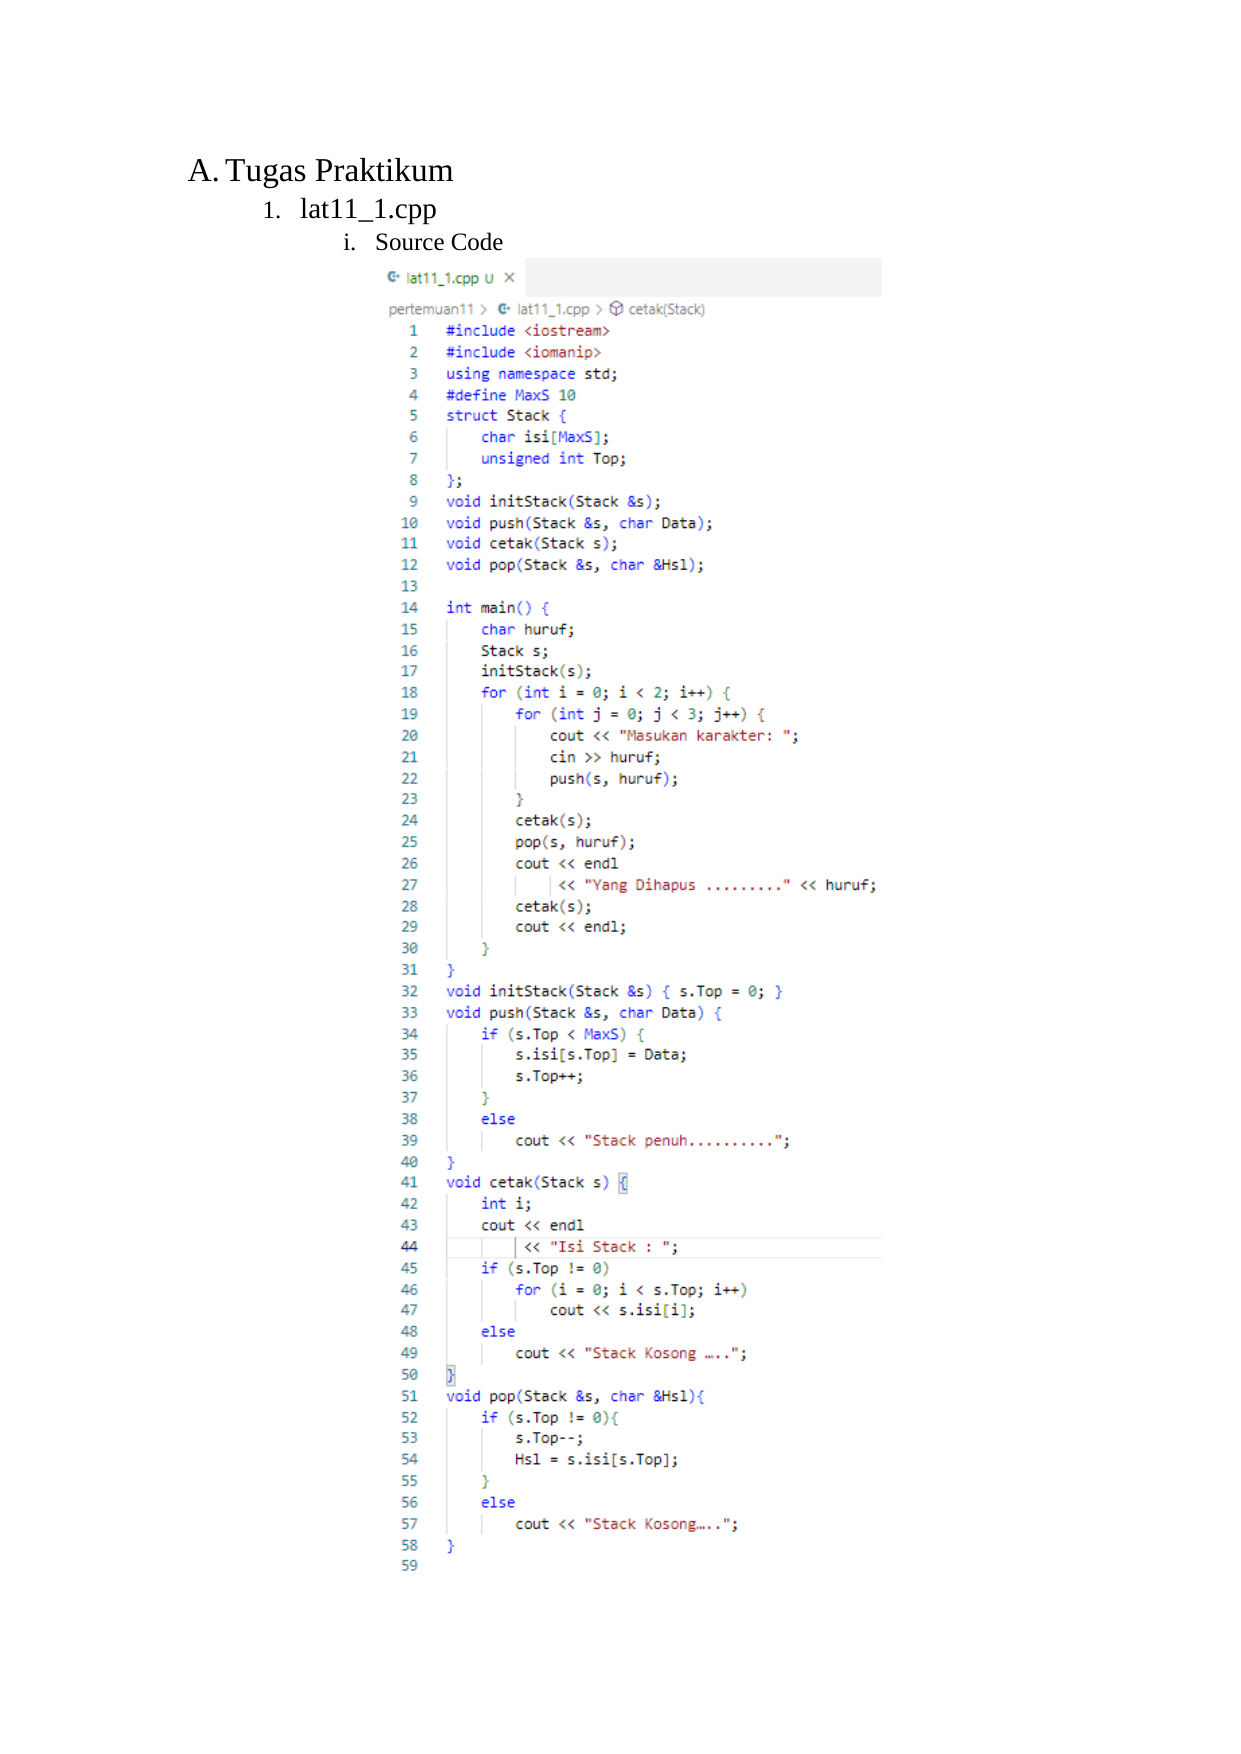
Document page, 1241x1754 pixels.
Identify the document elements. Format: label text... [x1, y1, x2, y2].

list lat11_1.cpp [262, 191, 1090, 225]
list Tugas Praktikum [187, 150, 1090, 188]
picture [375, 258, 882, 1583]
